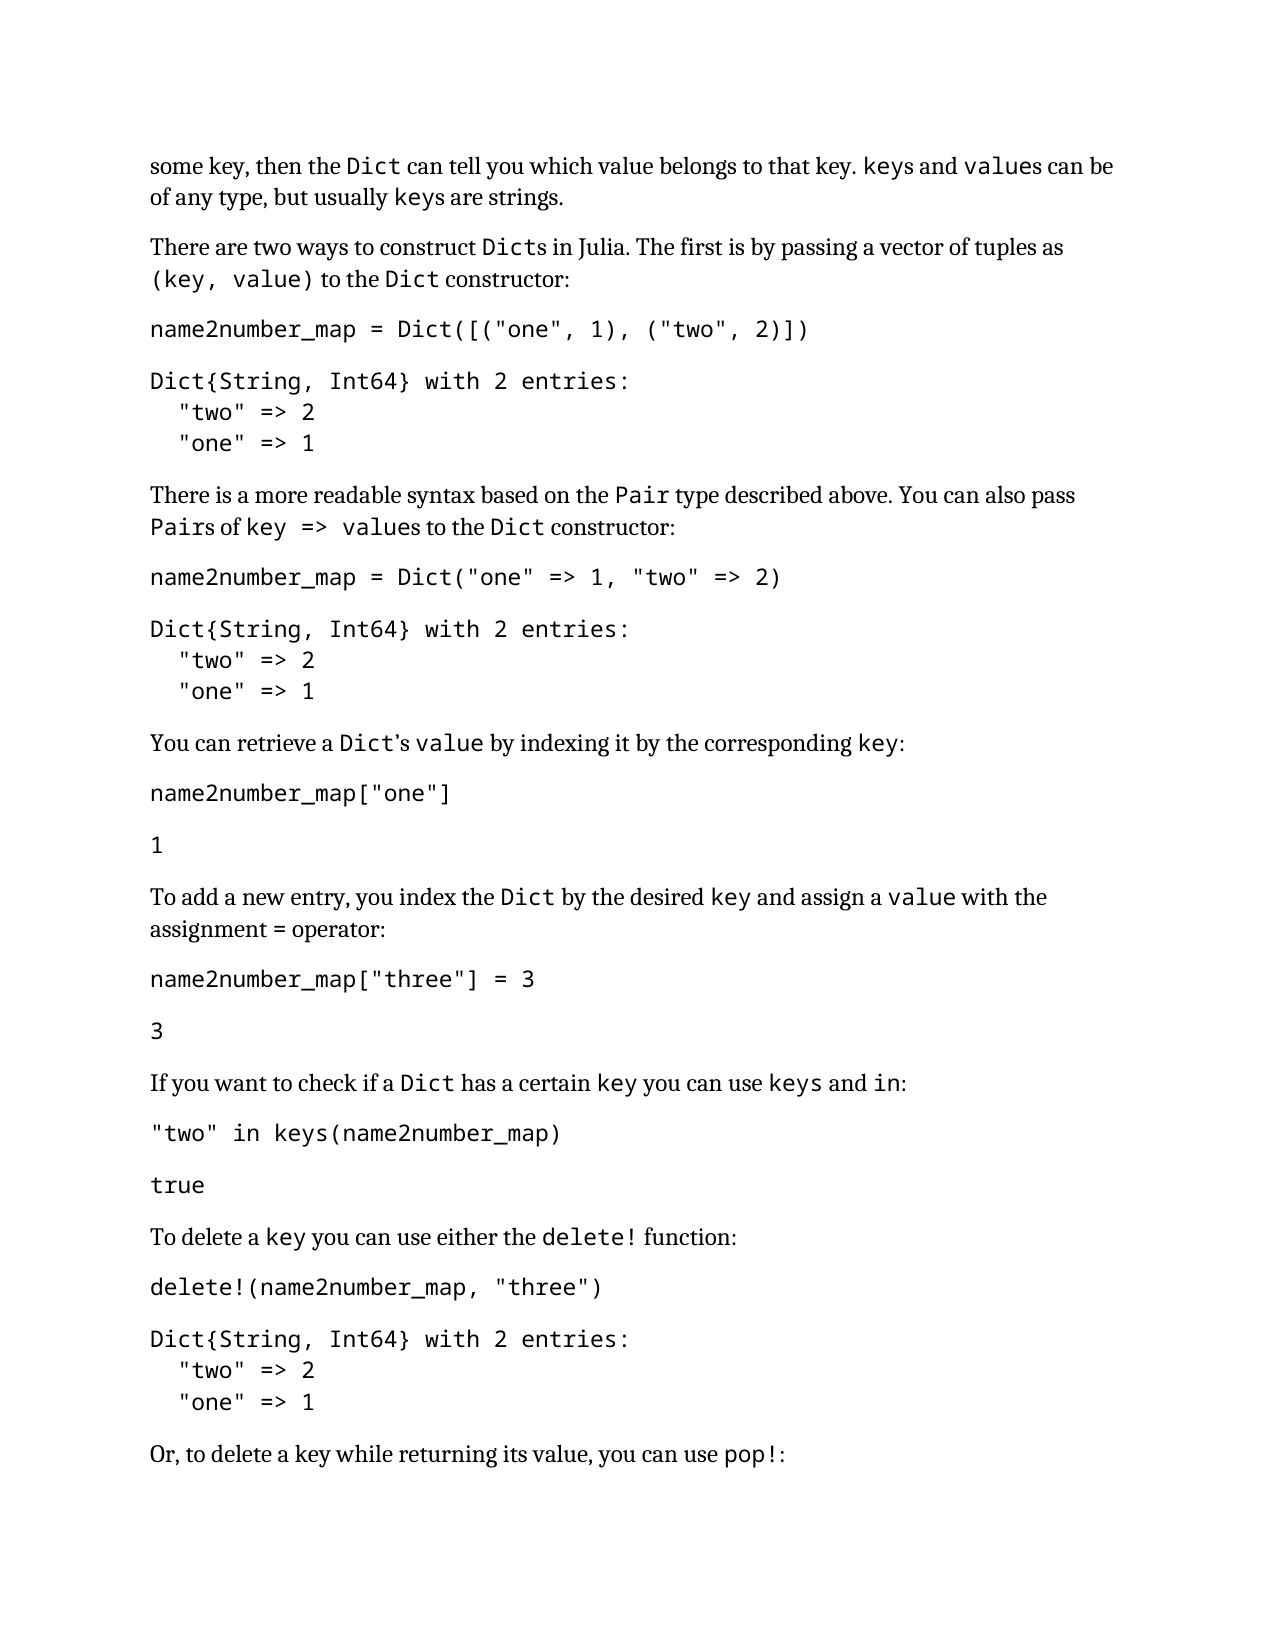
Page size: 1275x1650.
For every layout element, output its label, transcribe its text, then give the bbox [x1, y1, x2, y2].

text There are two ways to construct Dicts in Julia. The first is by passing a vector of tuples as (key, value) to the Dict constructor: [150, 231, 1125, 294]
text Or, to delete a key while returning its value, you can use pop!: [150, 1437, 1125, 1469]
text To delete a key you can use either the delete! function: [150, 1221, 1125, 1252]
text delete!(name2number_map, "three") [150, 1271, 1125, 1302]
text You can retrieve a Dict’s value by indexing it by the corresponding key: [150, 727, 1125, 758]
text To add a new entry, you index the Dict by the desired key and assign a value with the assignment = operator: [150, 881, 1125, 944]
text name2number_map = Dict("one" => 1, "two" => 2) [150, 560, 1125, 592]
text "two" in keys(name2number_map) [150, 1117, 1125, 1148]
text name2number_map["three"] = 3 [150, 962, 1125, 994]
text name2number_map["one"] [150, 777, 1125, 808]
text Dict{String, Int64} with 2 entries: "two" => 2 "one" => 1 [150, 364, 1125, 458]
text If you want to check if a Dict has a certain key you can use keys and in: [150, 1067, 1125, 1098]
text Dict{String, Int64} with 2 entries: "two" => 2 "one" => 1 [150, 612, 1125, 706]
text Dict{String, Int64} with 2 entries: "two" => 2 "one" => 1 [150, 1323, 1125, 1417]
text 1 [150, 829, 1125, 860]
text 3 [150, 1014, 1125, 1046]
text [150, 150, 1125, 212]
text name2number_map = Dict([("one", 1), ("two", 2)]) [150, 312, 1125, 344]
text true [150, 1169, 1125, 1200]
text There is a more readable syntax based on the Pair type described above. You can also pass Pairs of key => values to the Dict constructor: [150, 479, 1125, 542]
